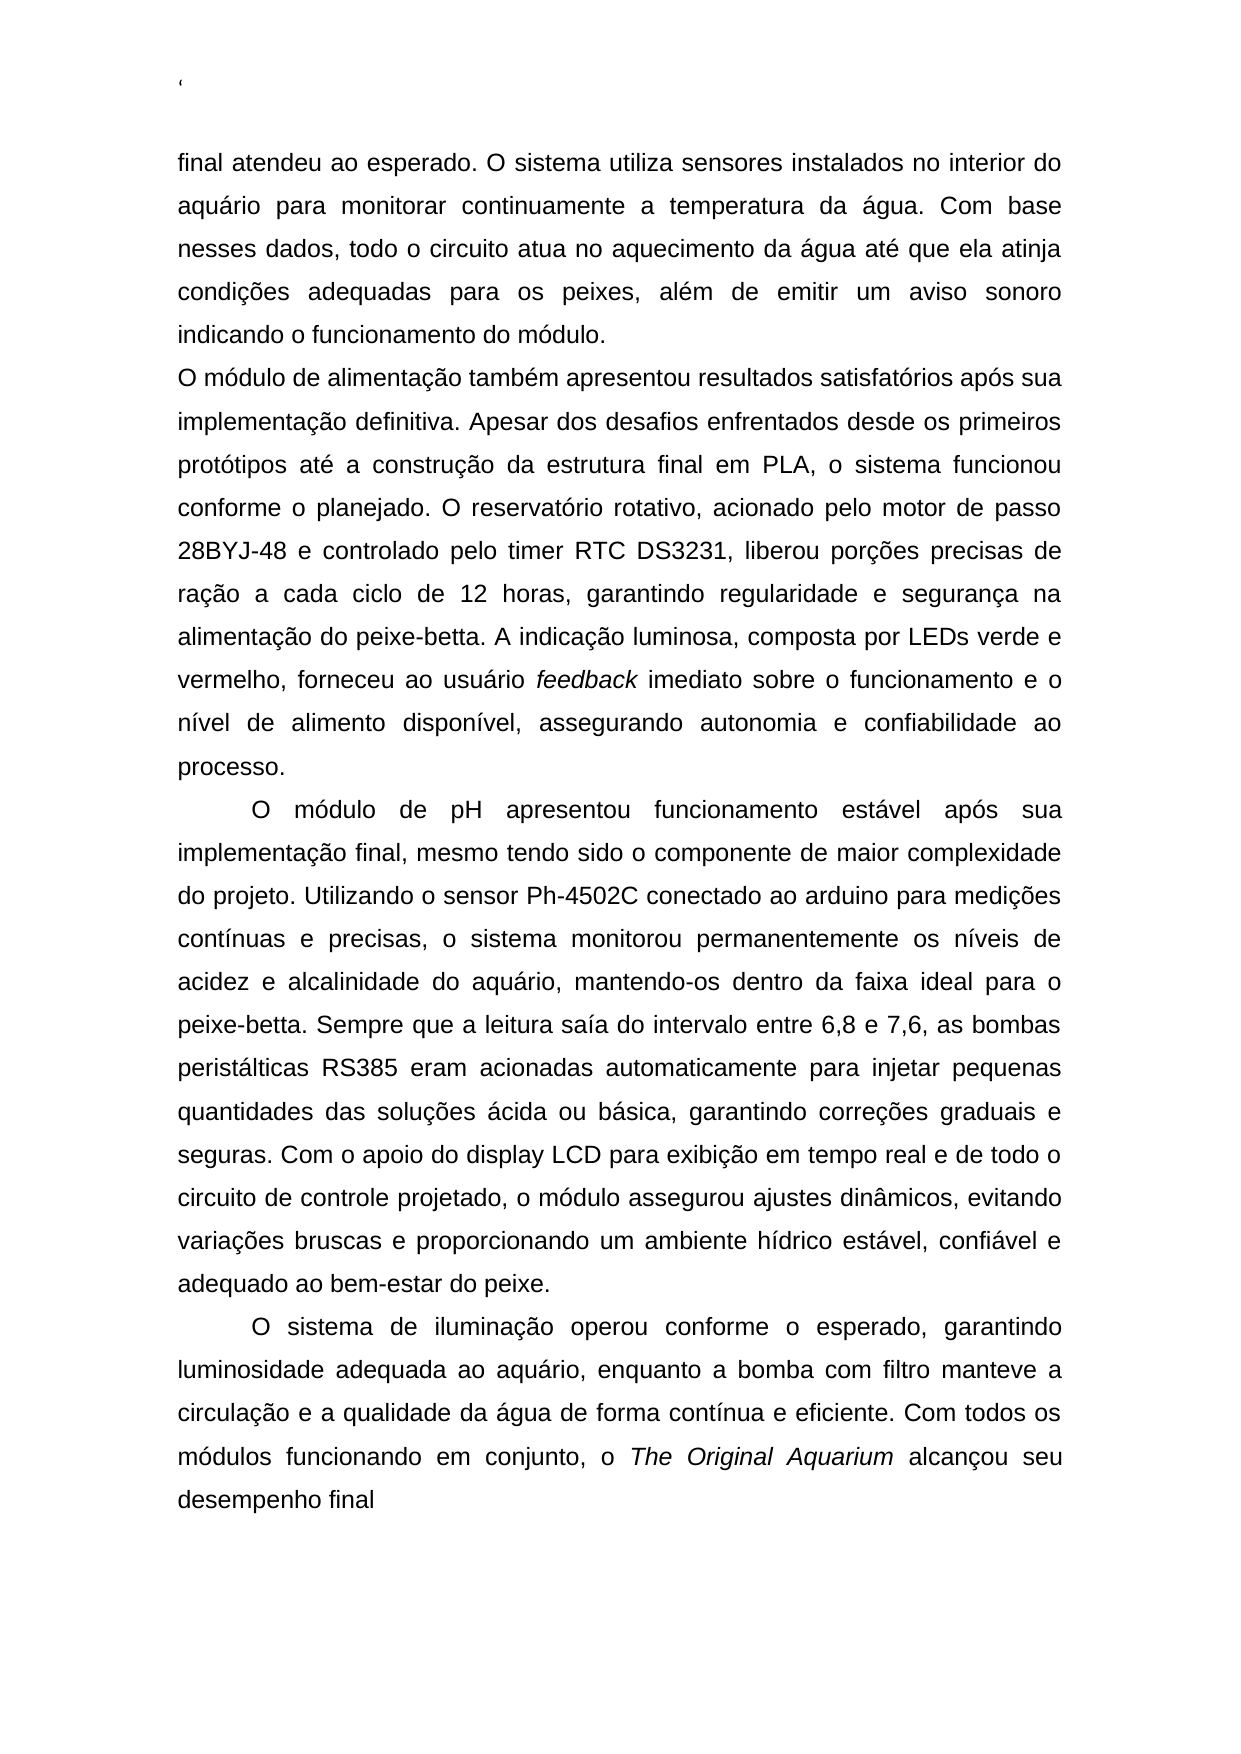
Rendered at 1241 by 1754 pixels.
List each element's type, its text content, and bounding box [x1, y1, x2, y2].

text O módulo de pH apresentou funcionamento estável após sua implementação final, mesmo tendo sido o componente de maior complexidade do projeto. Utilizando o sensor Ph-4502C conectado ao arduino para medições contínuas e precisas, o sistema monitorou permanentemente os níveis de acidez e alcalinidade do aquário, mantendo-os dentro da faixa ideal para o peixe-betta. Sempre que a leitura saía do intervalo entre 6,8 e 7,6, as bombas peristálticas RS385 eram acionadas automaticamente para injetar pequenas quantidades das soluções ácida ou básica, garantindo correções graduais e seguras. Com o apoio do display LCD para exibição em tempo real e de todo o circuito de controle projetado, o módulo assegurou ajustes dinâmicos, evitando variações bruscas e proporcionando um ambiente hídrico estável, confiável e adequado ao bem-estar do peixe. [177, 794, 1063, 1298]
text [177, 148, 1063, 349]
text O módulo de alimentação também apresentou resultados satisfatórios após sua implementação definitiva. Apesar dos desafios enfrentados desde os primeiros protótipos até a construção da estrutura final em PLA, o sistema funcionou conforme o planejado. O reservatório rotativo, acionado pelo motor de passo 28BYJ-48 e controlado pelo timer RTC DS3231, liberou porções precisas de ração a cada ciclo de 12 horas, garantindo regularidade e segurança na alimentação do peixe-betta. A indicação luminosa, composta por LEDs verde e vermelho, forneceu ao usuário feedback imediato sobre o funcionamento e o nível de alimento disponível, assegurando autonomia e confiabilidade ao processo. [177, 363, 1063, 780]
text O sistema de iluminação operou conforme o esperado, garantindo luminosidade adequada ao aquário, enquanto a bomba com filtro manteve a circulação e a qualidade da água de forma contínua e eficiente. Com todos os módulos funcionando em conjunto, o The Original Aquarium alcançou seu desempenho final [177, 1312, 1063, 1513]
